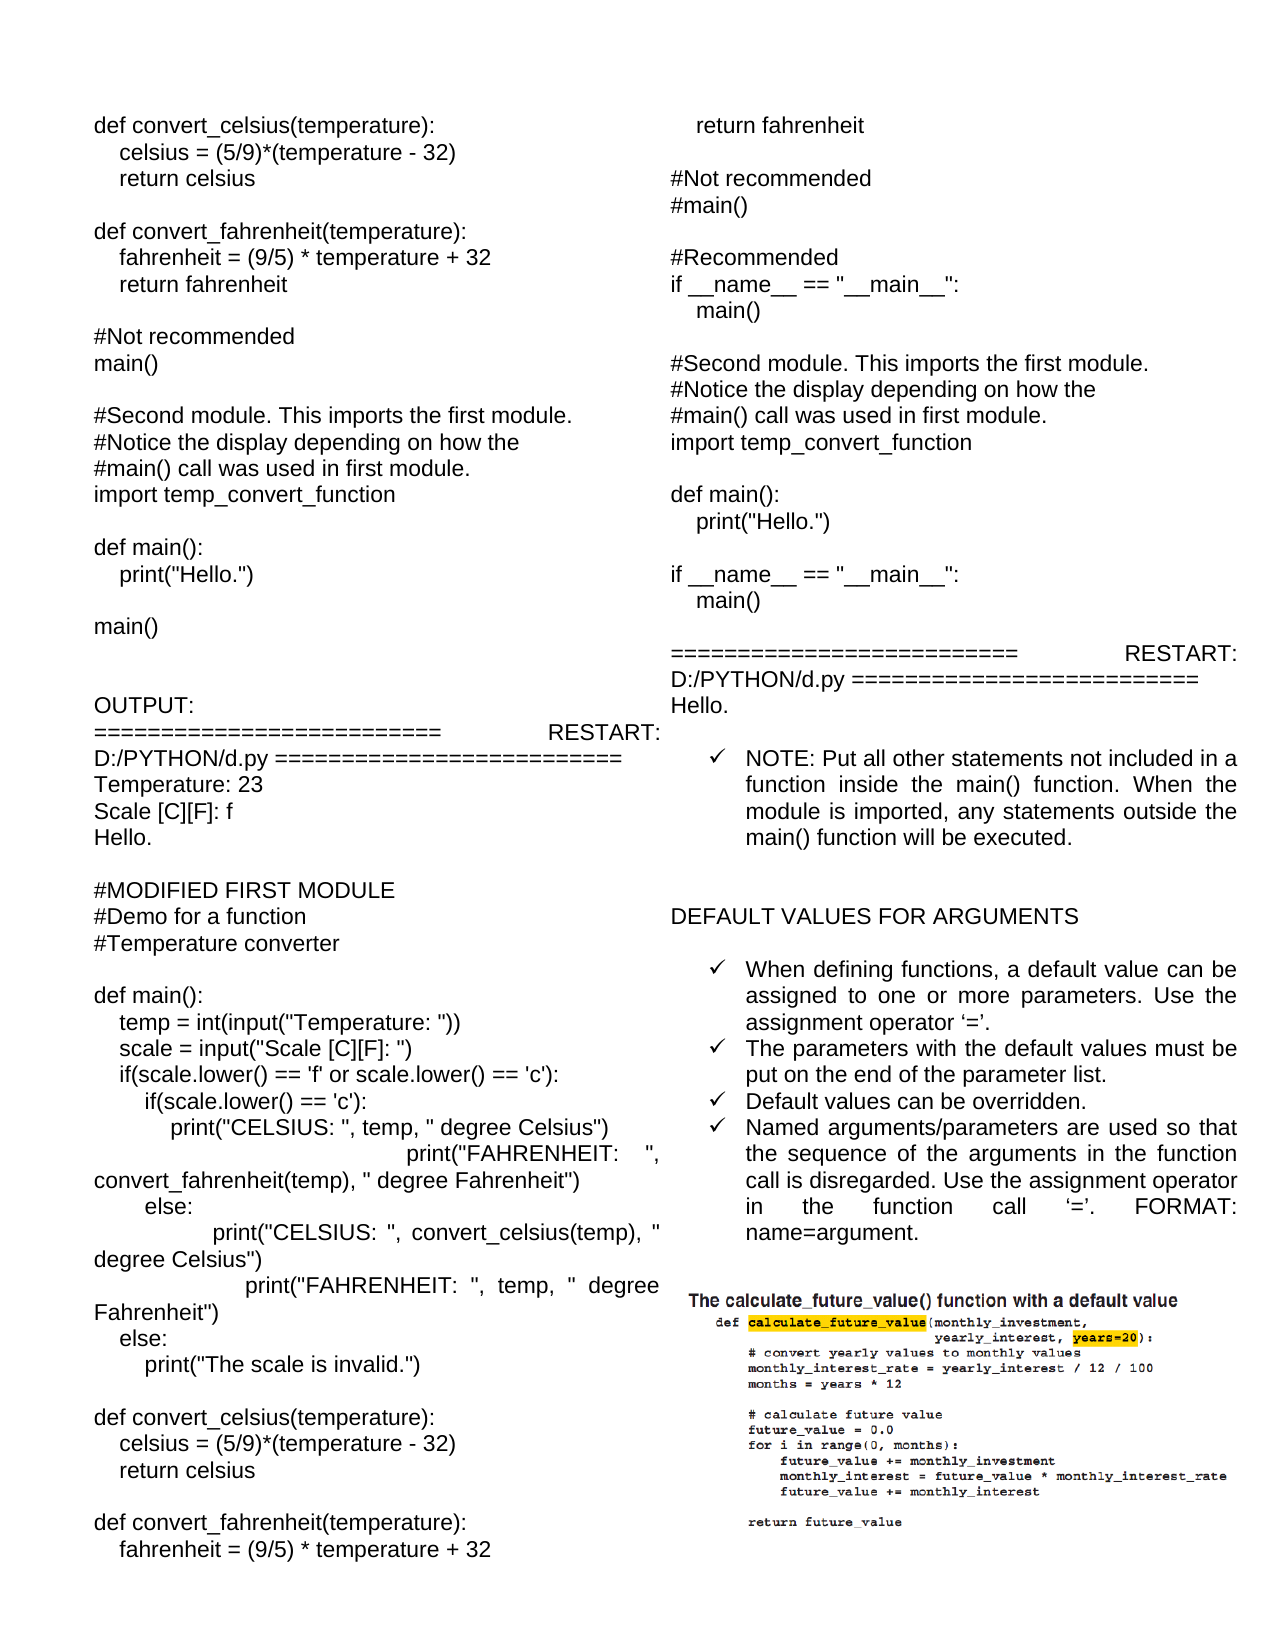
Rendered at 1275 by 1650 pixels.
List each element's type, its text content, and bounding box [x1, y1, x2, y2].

picture [670, 1272, 1238, 1534]
text return celsius [94, 165, 661, 192]
text def main(): [94, 534, 661, 561]
text def convert_celsius(temperature): [94, 112, 661, 139]
text ========================== RESTART: D:/PYTHON/d.py ========================== [94, 719, 661, 771]
text import temp_convert_function [670, 429, 1237, 455]
text import temp_convert_function [94, 481, 661, 508]
text #Not recommended [670, 165, 1237, 192]
text def main(): [670, 481, 1237, 508]
text #MODIFIED FIRST MODULE [94, 877, 661, 903]
text temp = int(input("Temperature: ")) [94, 1008, 661, 1035]
text #main() call was used in first module. [670, 402, 1237, 429]
text print("Hello.") [670, 508, 1237, 534]
text main() [670, 297, 1237, 323]
text #Notice the display depending on how the [670, 376, 1237, 402]
text return fahrenheit [670, 112, 1237, 139]
list The parameters with the default values must be put on the end of the parameter list. [708, 1035, 1237, 1088]
text #Second module. This imports the first module. [94, 402, 661, 429]
text celsius = (5/9)*(temperature - 32) [94, 1430, 661, 1457]
text main() [94, 613, 661, 639]
text print("CELSIUS: ", temp, " degree Celsius") [94, 1114, 661, 1140]
text OUTPUT: [94, 692, 661, 719]
text def convert_fahrenheit(temperature): [94, 218, 661, 244]
text print("FAHRENHEIT: ", temp, " degree Fahrenheit") [94, 1272, 661, 1325]
text if __name__ == "__main__": [670, 561, 1237, 587]
text print("The scale is invalid.") [94, 1351, 661, 1377]
text fahrenheit = (9/5) * temperature + 32 [94, 1536, 661, 1562]
text return fahrenheit [94, 271, 661, 297]
text Temperature: 23 [94, 771, 661, 798]
text #Recommended [670, 244, 1237, 271]
list Default values can be overridden. [708, 1088, 1237, 1114]
list When defining functions, a default value can be assigned to one or more parameters. Use the assignment operator ‘=’. [708, 956, 1237, 1035]
text def main(): [94, 982, 661, 1008]
text #Notice the display depending on how the [94, 429, 661, 455]
text if(scale.lower() == 'c'): [94, 1088, 661, 1114]
text else: [94, 1193, 661, 1219]
text if(scale.lower() == 'f' or scale.lower() == 'c'): [94, 1061, 661, 1088]
text fahrenheit = (9/5) * temperature + 32 [94, 244, 661, 271]
text Hello. [94, 824, 661, 850]
text def convert_celsius(temperature): [94, 1404, 661, 1430]
list Named arguments/parameters are used so that the sequence of the arguments in the function call is disregarded. Use the assignment operator in the function call ‘=’. FORMAT: name=argument. [708, 1114, 1237, 1246]
text def convert_fahrenheit(temperature): [94, 1509, 661, 1536]
text main() [670, 587, 1237, 613]
text #Temperature converter [94, 929, 661, 956]
text #main() call was used in first module. [94, 455, 661, 481]
text else: [94, 1325, 661, 1351]
text Scale [C][F]: f [94, 798, 661, 824]
text scale = input("Scale [C][F]: ") [94, 1035, 661, 1061]
text #main() [670, 192, 1237, 218]
text print("CELSIUS: ", convert_celsius(temp), " degree Celsius") [94, 1219, 661, 1272]
list NOTE: Put all other statements not included in a function inside the main() function. When the module is imported, any statements outside the main() function will be executed. [708, 745, 1237, 850]
text DEFAULT VALUES FOR ARGUMENTS [670, 903, 1237, 929]
text Hello. [670, 692, 1237, 719]
text celsius = (5/9)*(temperature - 32) [94, 139, 661, 165]
text main() [94, 350, 661, 376]
text #Not recommended [94, 323, 661, 350]
text #Demo for a function [94, 903, 661, 929]
text print("FAHRENHEIT: ", convert_fahrenheit(temp), " degree Fahrenheit") [94, 1140, 661, 1193]
text if __name__ == "__main__": [670, 271, 1237, 297]
text ========================== RESTART: D:/PYTHON/d.py ========================== [670, 639, 1237, 692]
text print("Hello.") [94, 561, 661, 587]
text #Second module. This imports the first module. [670, 350, 1237, 376]
text return celsius [94, 1457, 661, 1483]
